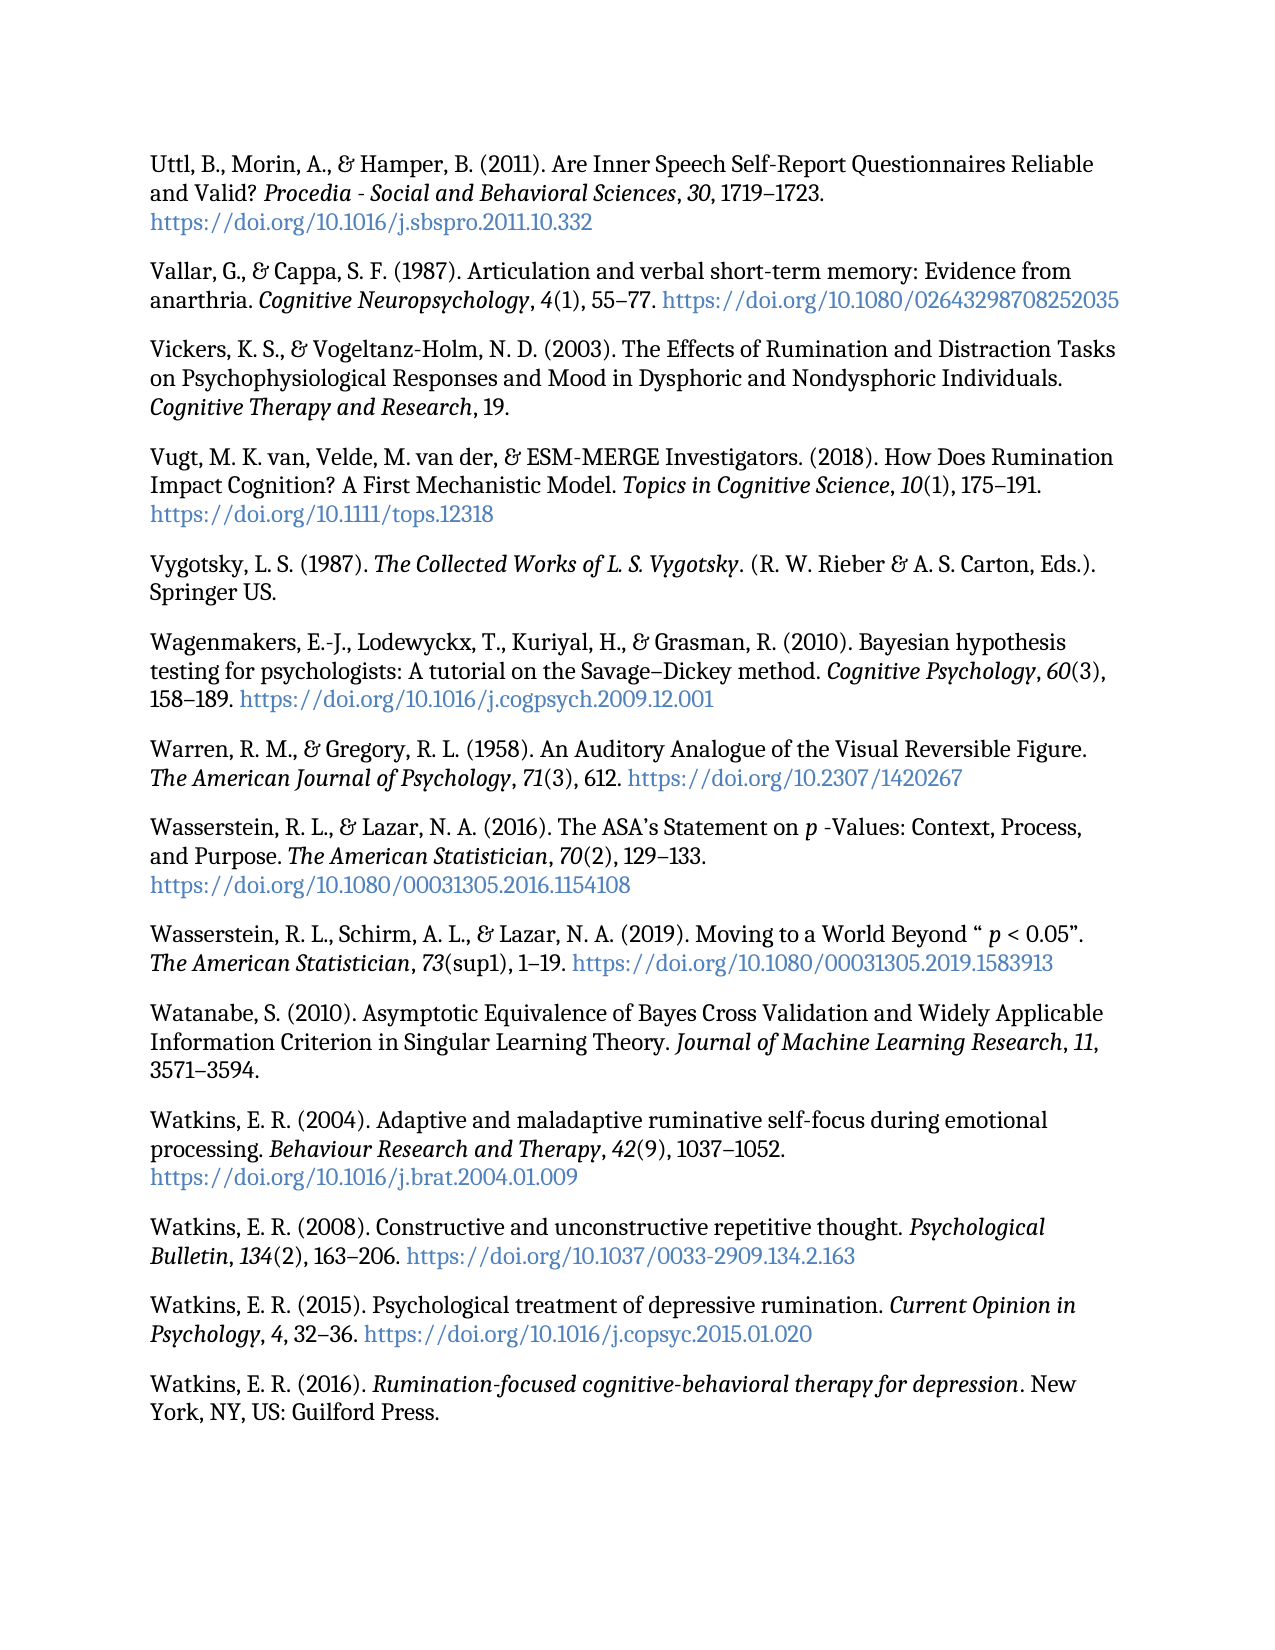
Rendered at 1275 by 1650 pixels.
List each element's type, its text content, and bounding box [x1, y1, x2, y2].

text Watkins, E. R. (2015). Psychological treatment of depressive rumination. Current Opinion in Psychology, 4, 32–36. https://doi.org/10.1016/j.copsyc.2015.01.020 [150, 1291, 1125, 1349]
text Vickers, K. S., & Vogeltanz-Holm, N. D. (2003). The Effects of Rumination and Distraction Tasks on Psychophysiological Responses and Mood in Dysphoric and Nondysphoric Individuals. Cognitive Therapy and Research, 19. [150, 335, 1125, 422]
text Watanabe, S. (2010). Asymptotic Equivalence of Bayes Cross Validation and Widely Applicable Information Criterion in Singular Learning Theory. Journal of Machine Learning Research, 11, 3571–3594. [150, 999, 1125, 1085]
text Wagenmakers, E.-J., Lodewyckx, T., Kuriyal, H., & Grasman, R. (2010). Bayesian hypothesis testing for psychologists: A tutorial on the Savage–Dickey method. Cognitive Psychology, 60(3), 158–189. https://doi.org/10.1016/j.cogpsych.2009.12.001 [150, 628, 1125, 714]
text Vallar, G., & Cappa, S. F. (1987). Articulation and verbal short-term memory: Evidence from anarthria. Cognitive Neuropsychology, 4(1), 55–77. https://doi.org/10.1080/02643298708252035 [150, 257, 1125, 314]
text Watkins, E. R. (2008). Constructive and unconstructive repetitive thought. Psychological Bulletin, 134(2), 163–206. https://doi.org/10.1037/0033-2909.134.2.163 [150, 1213, 1125, 1270]
text Wasserstein, R. L., & Lazar, N. A. (2016). The ASA’s Statement on p -Values: Context, Process, and Purpose. The American Statistician, 70(2), 129–133. https://doi.org/10.1080/00031305.2016.1154108 [150, 813, 1125, 899]
text Vygotsky, L. S. (1987). The Collected Works of L. S. Vygotsky. (R. W. Rieber & A. S. Carton, Eds.). Springer US. [150, 549, 1125, 607]
text Watkins, E. R. (2016). Rumination-focused cognitive-behavioral therapy for depression. New York, NY, US: Guilford Press. [150, 1369, 1125, 1427]
text Wasserstein, R. L., Schirm, A. L., & Lazar, N. A. (2019). Moving to a World Beyond “ p < 0.05”. The American Statistician, 73(sup1), 1–19. https://doi.org/10.1080/00031305.2019.1583913 [150, 920, 1125, 978]
text Vugt, M. K. van, Velde, M. van der, & ESM-MERGE Investigators. (2018). How Does Rumination Impact Cognition? A First Mechanistic Model. Topics in Cognitive Science, 10(1), 175–191. https://doi.org/10.1111/tops.12318 [150, 442, 1125, 529]
text Warren, R. M., & Gregory, R. L. (1958). An Auditory Analogue of the Visual Reversible Figure. The American Journal of Psychology, 71(3), 612. https://doi.org/10.2307/1420267 [150, 735, 1125, 792]
text Watkins, E. R. (2004). Adaptive and maladaptive ruminative self-focus during emotional processing. Behaviour Research and Therapy, 42(9), 1037–1052. https://doi.org/10.1016/j.brat.2004.01.009 [150, 1106, 1125, 1192]
text Uttl, B., Morin, A., & Hamper, B. (2011). Are Inner Speech Self-Report Questionnaires Reliable and Valid? Procedia - Social and Behavioral Sciences, 30, 1719–1723. https://doi.org/10.1016/j.sbspro.2011.10.332 [150, 150, 1125, 236]
